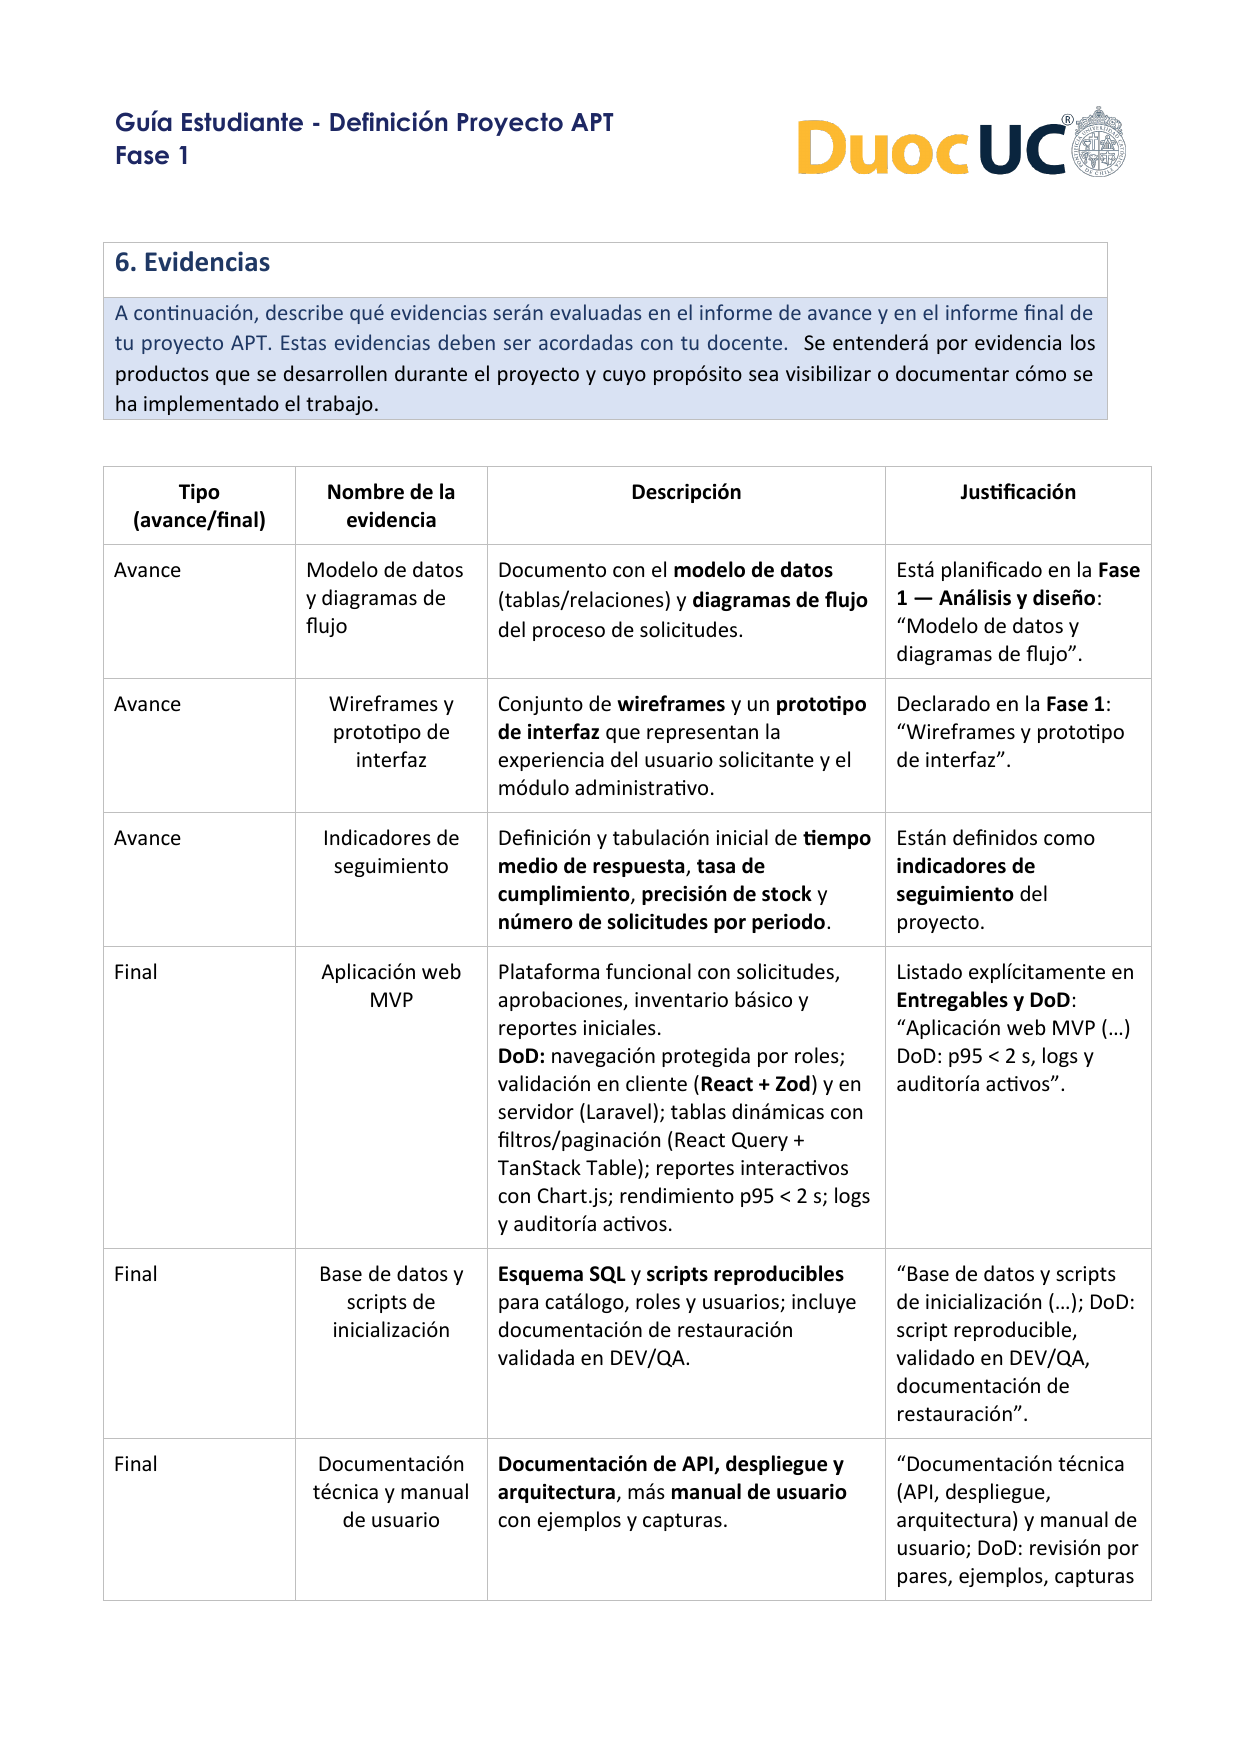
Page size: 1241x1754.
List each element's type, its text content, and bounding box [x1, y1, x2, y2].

table_cell Está planificado en la Fase 1 — Análisis y diseño: “Modelo de datos y diagramas de flujo”. [886, 545, 1151, 678]
table_header Tipo (avance/final) [104, 467, 295, 544]
table_header 6. Evidencias [104, 243, 1107, 297]
table_cell A continuación, describe qué evidencias serán evaluadas en el informe de avance y en el informe final de tu proyecto APT. Estas evidencias deben ser acordadas con tu docente. Se entenderá por evidencia los productos que se desarrollen durante el proyecto y cuyo propósito sea visibilizar o documentar cómo se ha implementado el trabajo. [104, 298, 1107, 419]
table_cell Final [104, 1439, 295, 1599]
table_cell Final [104, 947, 295, 1248]
table_cell Documento con el modelo de datos (tablas/relaciones) y diagramas de flujo del proceso de solicitudes. [488, 545, 885, 678]
table_header Nombre de la evidencia [296, 467, 487, 544]
table_cell Plataforma funcional con solicitudes, aprobaciones, inventario básico y reportes iniciales. DoD: navegación protegida por roles; validación en cliente (React + Zod) y en servidor (Laravel); tablas dinámicas con filtros/paginación (React Query + TanStack Table); reportes interactivos con Chart.js; rendimiento p95 < 2 s; logs y auditoría activos. [488, 947, 885, 1248]
table_cell Aplicación web MVP [296, 947, 487, 1248]
table_cell “Documentación técnica (API, despliegue, arquitectura) y manual de usuario; DoD: revisión por pares, ejemplos, capturas actuales”. [886, 1439, 1151, 1599]
table_cell Esquema SQL y scripts reproducibles para catálogo, roles y usuarios; incluye documentación de restauración validada en DEV/QA. [488, 1249, 885, 1438]
table_header Justificación [886, 467, 1151, 544]
table_cell Avance [104, 813, 295, 946]
table_cell Wireframes y prototipo de interfaz [296, 679, 487, 812]
table_cell Conjunto de wireframes y un prototipo de interfaz que representan la experiencia del usuario solicitante y el módulo administrativo. [488, 679, 885, 812]
table_cell Avance [104, 545, 295, 678]
table_cell Definición y tabulación inicial de tiempo medio de respuesta, tasa de cumplimiento, precisión de stock y número de solicitudes por periodo. [488, 813, 885, 946]
table_cell Declarado en la Fase 1: “Wireframes y prototipo de interfaz”. [886, 679, 1151, 812]
table_cell Documentación de API, despliegue y arquitectura, más manual de usuario con ejemplos y capturas. [488, 1439, 885, 1599]
table_cell Avance [104, 679, 295, 812]
table_cell Están definidos como indicadores de seguimiento del proyecto. [886, 813, 1151, 946]
table_cell Base de datos y scripts de inicialización [296, 1249, 487, 1438]
table_cell Documentación técnica y manual de usuario [296, 1439, 487, 1599]
picture [798, 106, 1126, 177]
table_cell Indicadores de seguimiento [296, 813, 487, 946]
table_cell Listado explícitamente en Entregables y DoD: “Aplicación web MVP (…) DoD: p95 < 2 s, logs y auditoría activos”. [886, 947, 1151, 1248]
table_cell “Base de datos y scripts de inicialización (…); DoD: script reproducible, validado en DEV/QA, documentación de restauración”. [886, 1249, 1151, 1438]
table_cell Modelo de datos y diagramas de flujo [296, 545, 487, 678]
table_header Descripción [488, 467, 885, 544]
table_cell Final [104, 1249, 295, 1438]
